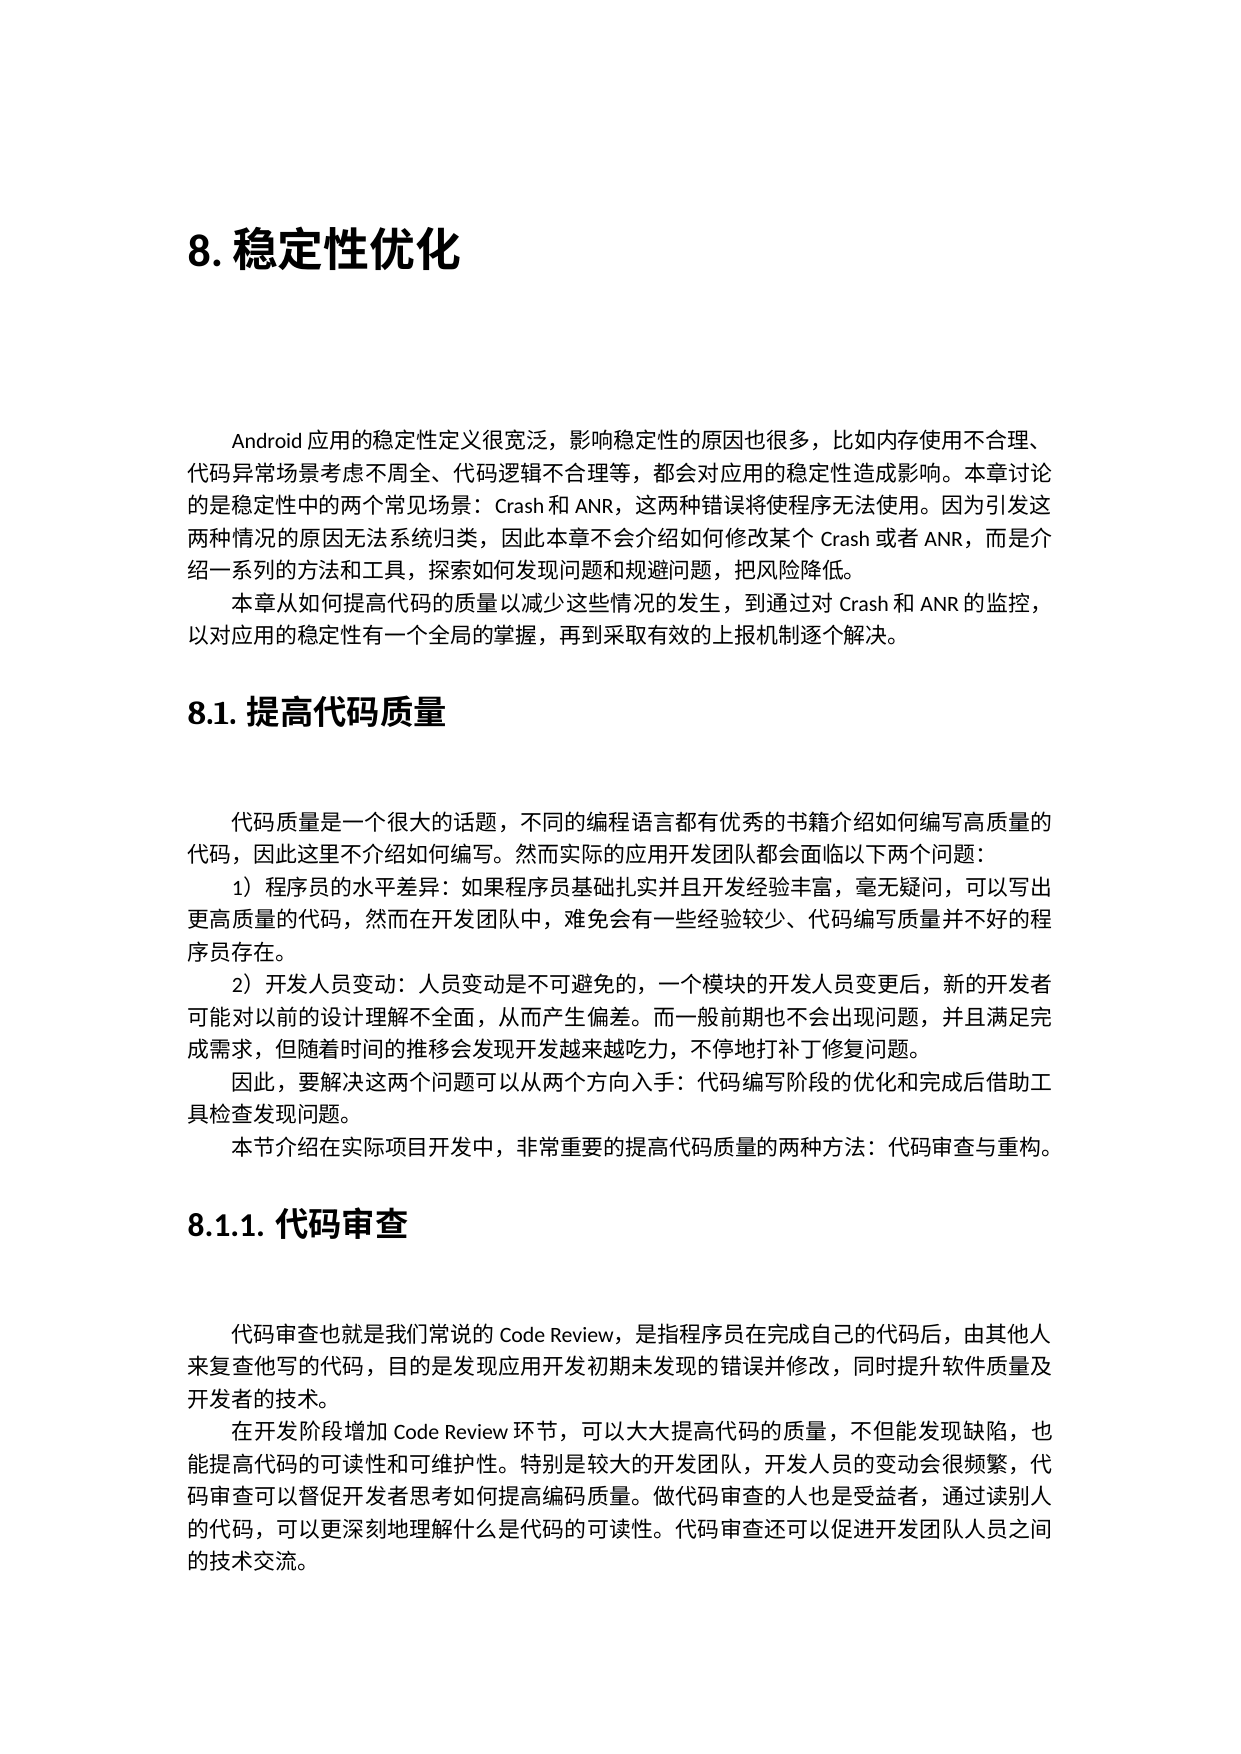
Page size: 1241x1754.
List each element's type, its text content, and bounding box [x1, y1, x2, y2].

text Android应用的稳定性定义很宽泛，影响稳定性的原因也很多，比如内存使用不合理、代码异常场景考虑不周全、代码逻辑不合理等，都会对应用的稳定性造成影响。本章讨论的是稳定性中的两个常见场景：Crash和ANR，这两种错误将使程序无法使用。因为引发这两种情况的原因无法系统归类，因此本章不会介绍如何修改某个Crash或者ANR，而是介绍一系列的方法和工具，探索如何发现问题和规避问题，把风险降低。 [187, 423, 1053, 585]
text 2）开发人员变动：人员变动是不可避免的，一个模块的开发人员变更后，新的开发者可能对以前的设计理解不全面，从而产生偏差。而一般前期也不会出现问题，并且满足完成需求，但随着时间的推移会发现开发越来越吃力，不停地打补丁修复问题。 [187, 967, 1053, 1064]
text 本章从如何提高代码的质量以减少这些情况的发生，到通过对Crash和ANR的监控，以对应用的稳定性有一个全局的掌握，再到采取有效的上报机制逐个解决。 [187, 585, 1053, 650]
subtitle 提高代码质量 [187, 677, 1053, 742]
text 1）程序员的水平差异：如果程序员基础扎实并且开发经验丰富，毫无疑问，可以写出更高质量的代码，然而在开发团队中，难免会有一些经验较少、代码编写质量并不好的程序员存在。 [187, 869, 1053, 967]
text 代码审查也就是我们常说的Code Review，是指程序员在完成自己的代码后，由其他人来复查他写的代码，目的是发现应用开发初期未发现的错误并修改，同时提升软件质量及开发者的技术。 [187, 1316, 1053, 1414]
subtitle 稳定性优化 [187, 197, 1053, 295]
subtitle 代码审查 [187, 1189, 1053, 1254]
text 本节介绍在实际项目开发中，非常重要的提高代码质量的两种方法：代码审查与重构。 [187, 1129, 1053, 1162]
text 代码质量是一个很大的话题，不同的编程语言都有优秀的书籍介绍如何编写高质量的代码，因此这里不介绍如何编写。然而实际的应用开发团队都会面临以下两个问题： [187, 804, 1053, 869]
text 因此，要解决这两个问题可以从两个方向入手：代码编写阶段的优化和完成后借助工具检查发现问题。 [187, 1064, 1053, 1129]
text 在开发阶段增加Code Review环节，可以大大提高代码的质量，不但能发现缺陷，也能提高代码的可读性和可维护性。特别是较大的开发团队，开发人员的变动会很频繁，代码审查可以督促开发者思考如何提高编码质量。做代码审查的人也是受益者，通过读别人的代码，可以更深刻地理解什么是代码的可读性。代码审查还可以促进开发团队人员之间的技术交流。 [187, 1414, 1053, 1576]
